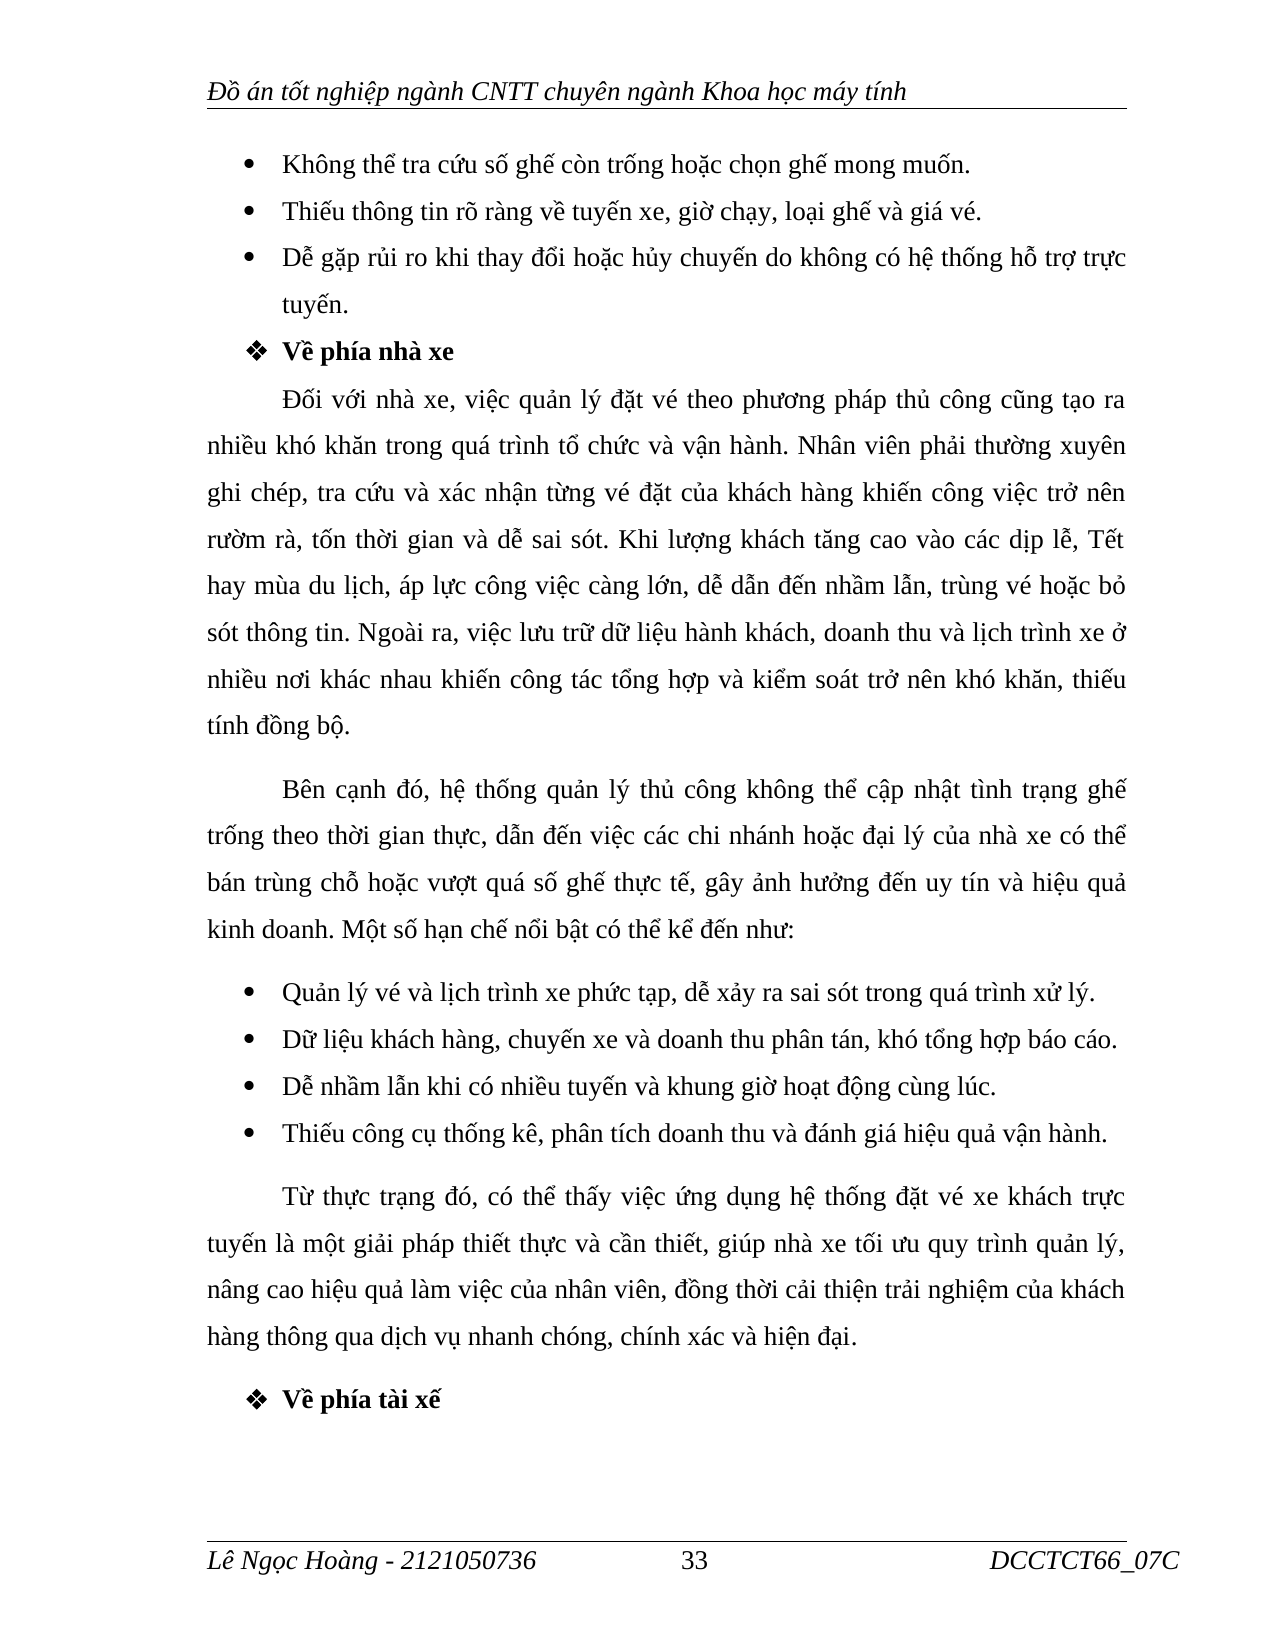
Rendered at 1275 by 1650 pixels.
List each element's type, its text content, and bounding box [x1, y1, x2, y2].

list Quản lý vé và lịch trình xe phức tạp, dễ xảy ra sai sót trong quá trình xử lý. [244, 976, 1127, 1007]
list Về phía nhà xe [244, 335, 1127, 366]
text Từ thực trạng đó, có thể thấy việc ứng dụng hệ thống đặt vé xe khách trực tuyến là một giải pháp thiết thực và cần thiết, giúp nhà xe tối ưu quy trình quản lý, nâng cao hiệu quả làm việc của nhân viên, đồng thời cải thiện trải nghiệm của khách hàng thông qua dịch vụ nhanh chóng, chính xác và hiện đại. [207, 1180, 1127, 1351]
list Dễ gặp rủi ro khi thay đổi hoặc hủy chuyến do không có hệ thống hỗ trợ trực tuyến. [244, 241, 1127, 319]
text Bên cạnh đó, hệ thống quản lý thủ công không thể cập nhật tình trạng ghế trống theo thời gian thực, dẫn đến việc các chi nhánh hoặc đại lý của nhà xe có thể bán trùng chỗ hoặc vượt quá số ghế thực tế, gây ảnh hưởng đến uy tín và hiệu quả kinh doanh. Một số hạn chế nổi bật có thể kể đến như: [207, 773, 1127, 944]
list Dữ liệu khách hàng, chuyến xe và doanh thu phân tán, khó tổng hợp báo cáo. [244, 1023, 1127, 1054]
text Đối với nhà xe, việc quản lý đặt vé theo phương pháp thủ công cũng tạo ra nhiều khó khăn trong quá trình tổ chức và vận hành. Nhân viên phải thường xuyên ghi chép, tra cứu và xác nhận từng vé đặt của khách hàng khiến công việc trở nên rườm rà, tốn thời gian và dễ sai sót. Khi lượng khách tăng cao vào các dịp lễ, Tết hay mùa du lịch, áp lực công việc càng lớn, dễ dẫn đến nhầm lẫn, trùng vé hoặc bỏ sót thông tin. Ngoài ra, việc lưu trữ dữ liệu hành khách, doanh thu và lịch trình xe ở nhiều nơi khác nhau khiến công tác tổng hợp và kiểm soát trở nên khó khăn, thiếu tính đồng bộ. [207, 383, 1127, 741]
list Thiếu thông tin rõ ràng về tuyến xe, giờ chạy, loại ghế và giá vé. [244, 194, 1127, 226]
list Thiếu công cụ thống kê, phân tích doanh thu và đánh giá hiệu quả vận hành. [244, 1117, 1127, 1148]
list Không thể tra cứu số ghế còn trống hoặc chọn ghế mong muốn. [244, 148, 1127, 179]
list Dễ nhầm lẫn khi có nhiều tuyến và khung giờ hoạt động cùng lúc. [244, 1070, 1127, 1101]
list Về phía tài xế [244, 1384, 1127, 1415]
